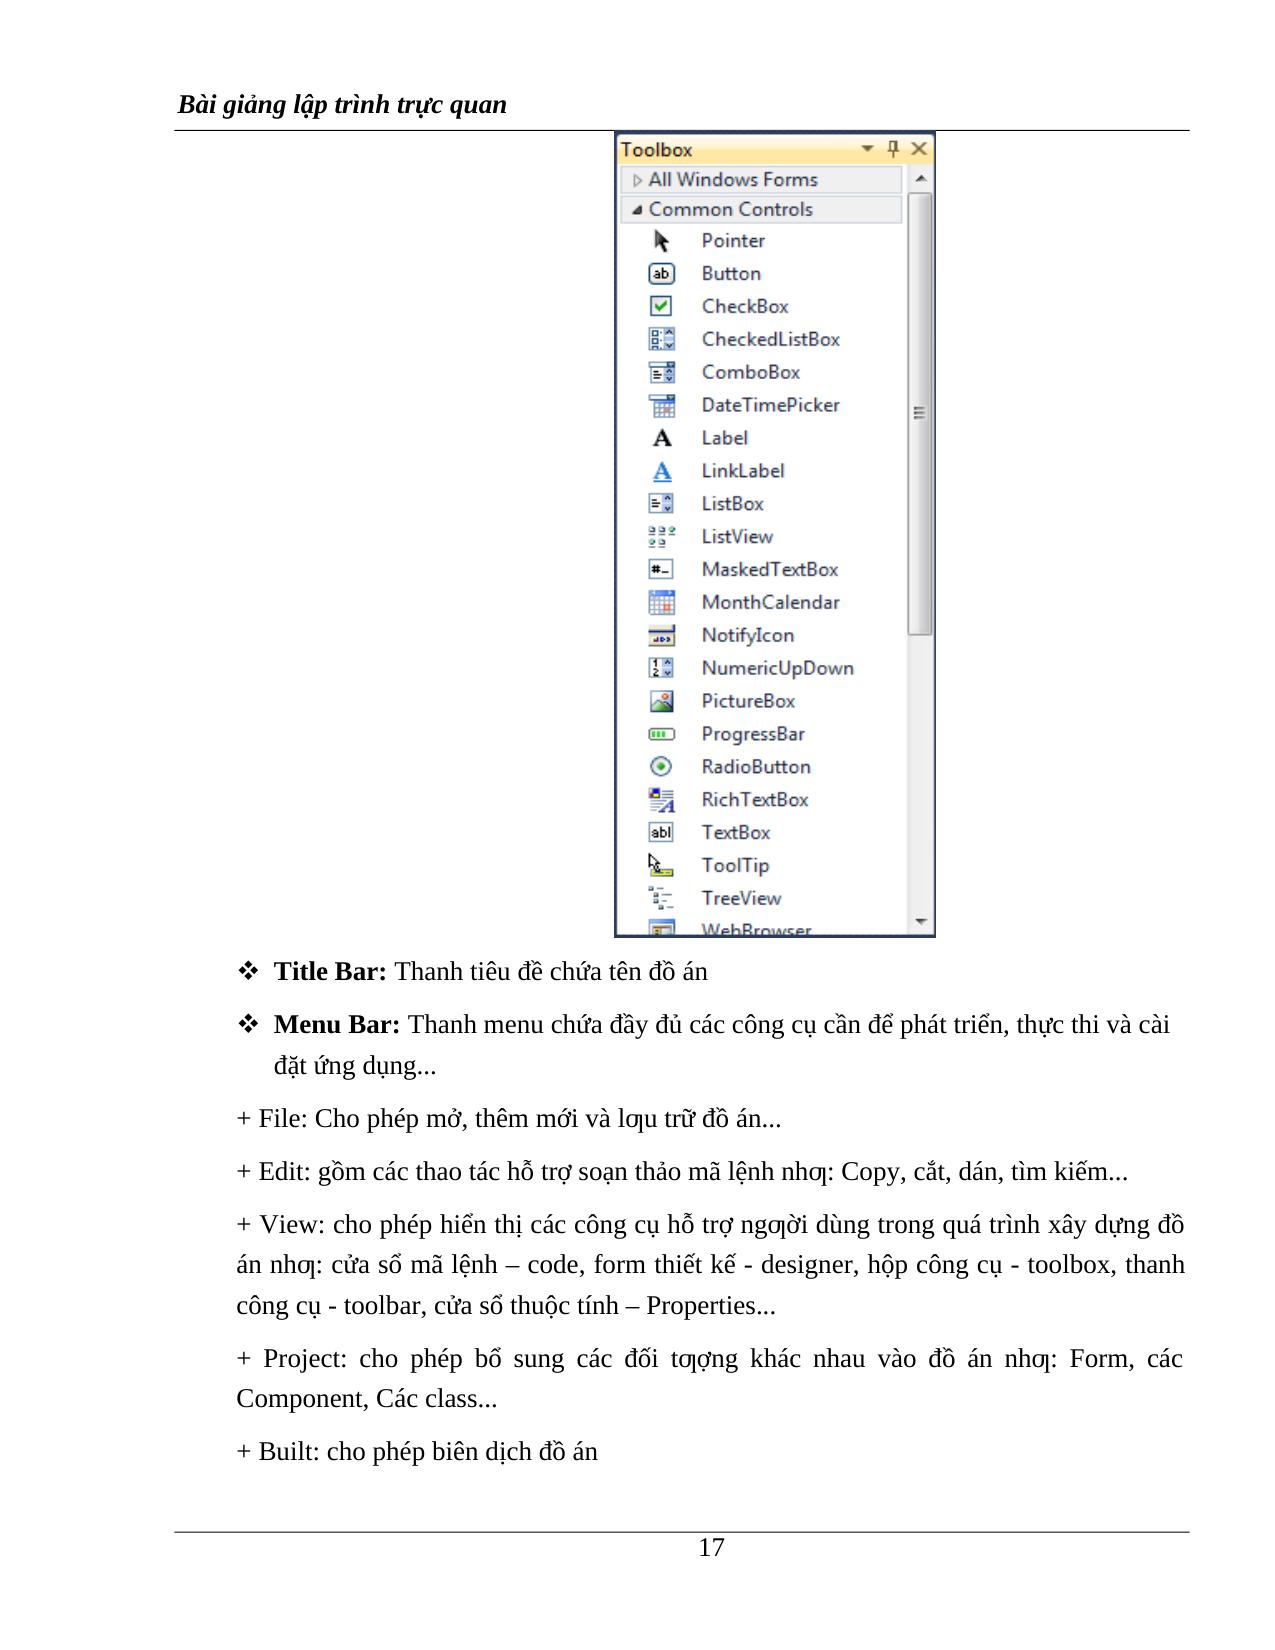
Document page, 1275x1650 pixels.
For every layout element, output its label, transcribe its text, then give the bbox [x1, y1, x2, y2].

list Menu Bar: Thanh menu chứa đầy đủ các công cụ cần để phát triển, thực thi và cài đặt ứng dụng... [236, 1009, 1186, 1080]
text + Edit: gồm các thao tác hỗ trợ soạn thảo mã lệnh nhƣ: Copy, cắt, dán, tìm kiếm... [236, 1155, 1239, 1186]
text + Project: cho phép bổ sung các đối tƣợng khác nhau vào đồ án nhƣ: Form, các Component, Các class... [236, 1342, 1186, 1413]
text + File: Cho phép mở, thêm mới và lƣu trữ đồ án... [236, 1102, 1239, 1133]
text + View: cho phép hiển thị các công cụ hỗ trợ ngƣời dùng trong quá trình xây dựng đồ án nhƣ: cửa sổ mã lệnh – code, form thiết kế - designer, hộp công cụ - toolbox, thanh công cụ - toolbar, cửa sổ thuộc tính – Properties... [236, 1208, 1187, 1320]
text + Built: cho phép biên dịch đồ án [236, 1435, 1239, 1466]
picture [614, 130, 936, 938]
list Title Bar: Thanh tiêu đề chứa tên đồ án [236, 956, 1239, 987]
